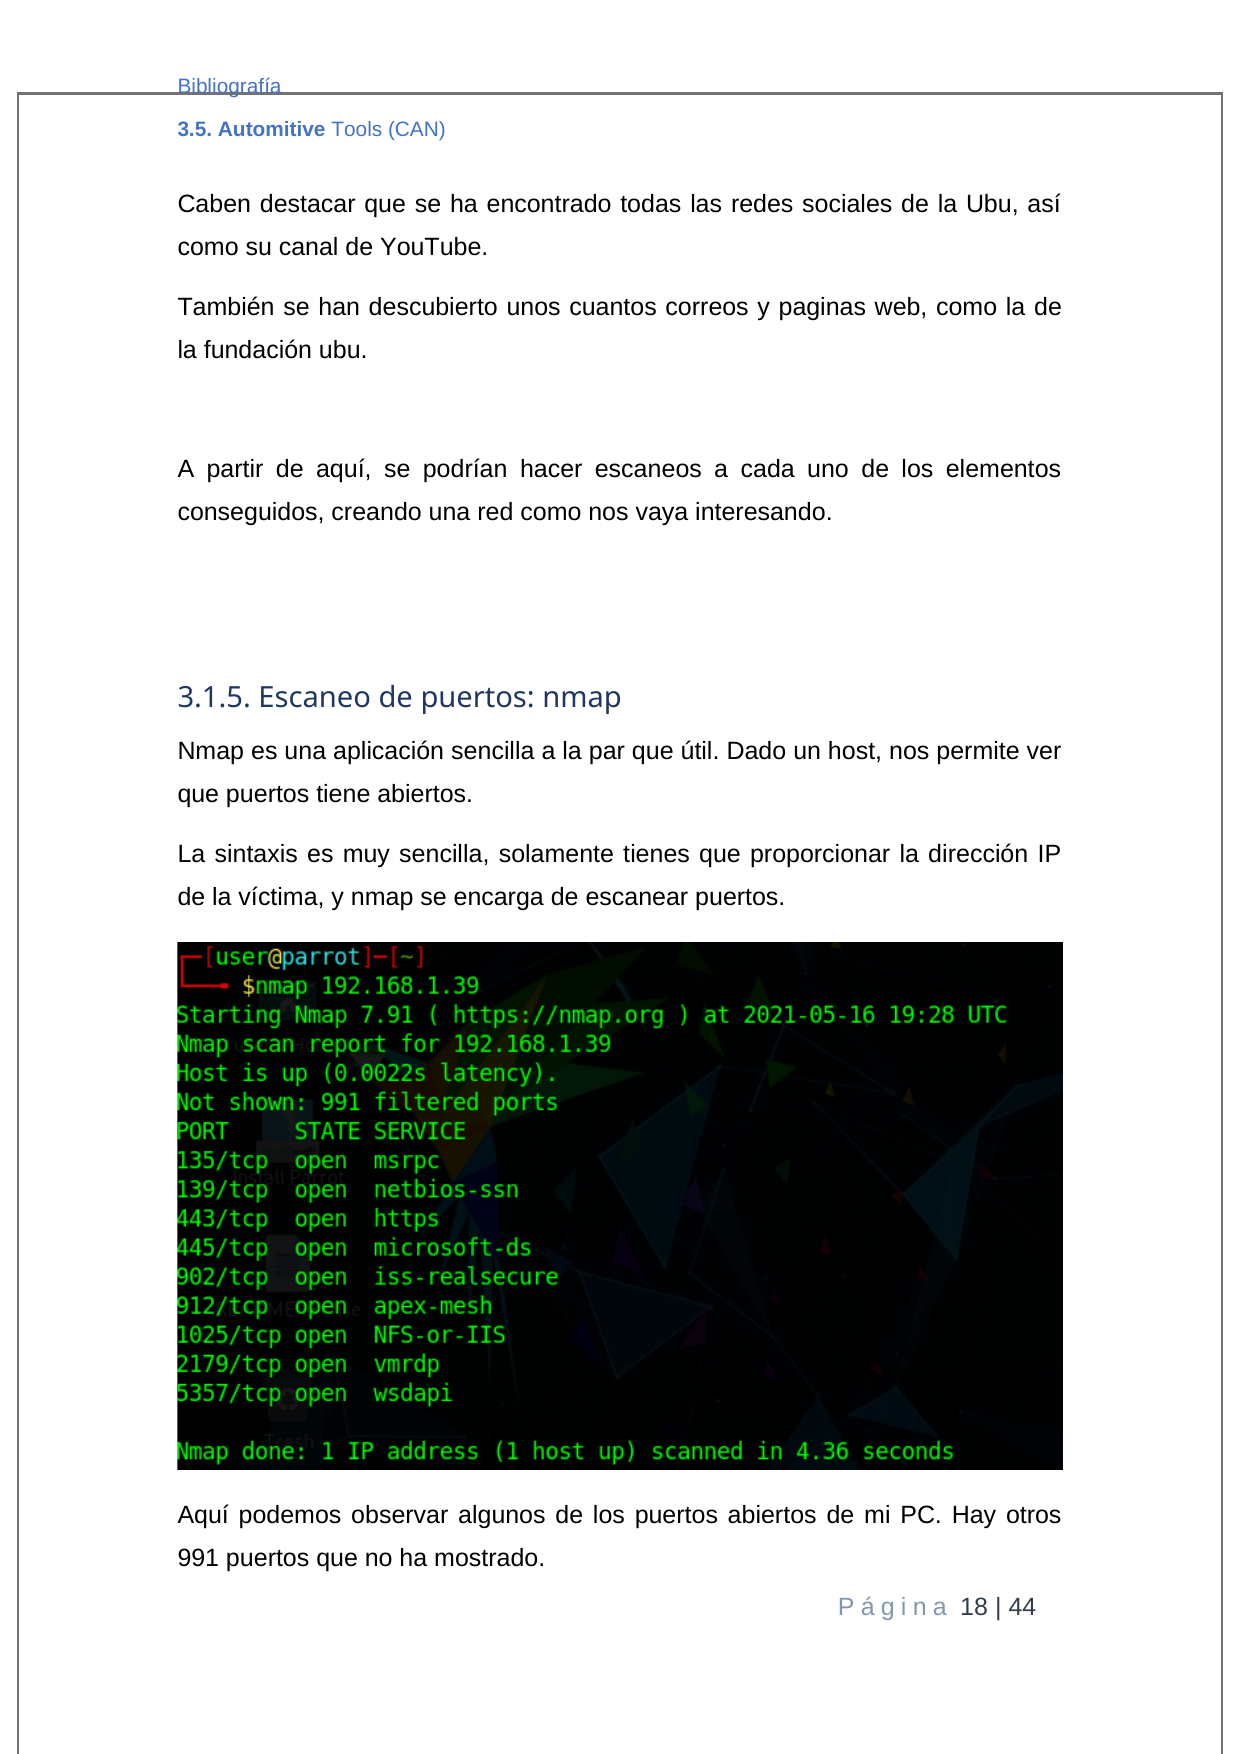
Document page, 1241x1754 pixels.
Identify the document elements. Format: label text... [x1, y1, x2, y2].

picture [177, 942, 1063, 1470]
subtitle 3.1.5. Escaneo de puertos: nmap [177, 677, 1063, 716]
text A partir de aquí, se podrían hacer escaneos a cada uno de los elementos conseguidos, creando una red como nos vaya interesando. [177, 454, 1063, 526]
text También se han descubierto unos cuantos correos y paginas web, como la de la fundación ubu. [177, 291, 1063, 363]
text Nmap es una aplicación sencilla a la par que útil. Dado un host, nos permite ver que puertos tiene abiertos. [177, 736, 1063, 808]
text Aquí podemos observar algunos de los puertos abiertos de mi PC. Hay otros 991 puertos que no ha mostrado. [177, 1500, 1063, 1572]
text Caben destacar que se ha encontrado todas las redes sociales de la Ubu, así como su canal de YouTube. [177, 188, 1063, 260]
text La sintaxis es muy sencilla, solamente tienes que proporcionar la dirección IP de la víctima, y nmap se encarga de escanear puertos. [177, 839, 1063, 911]
